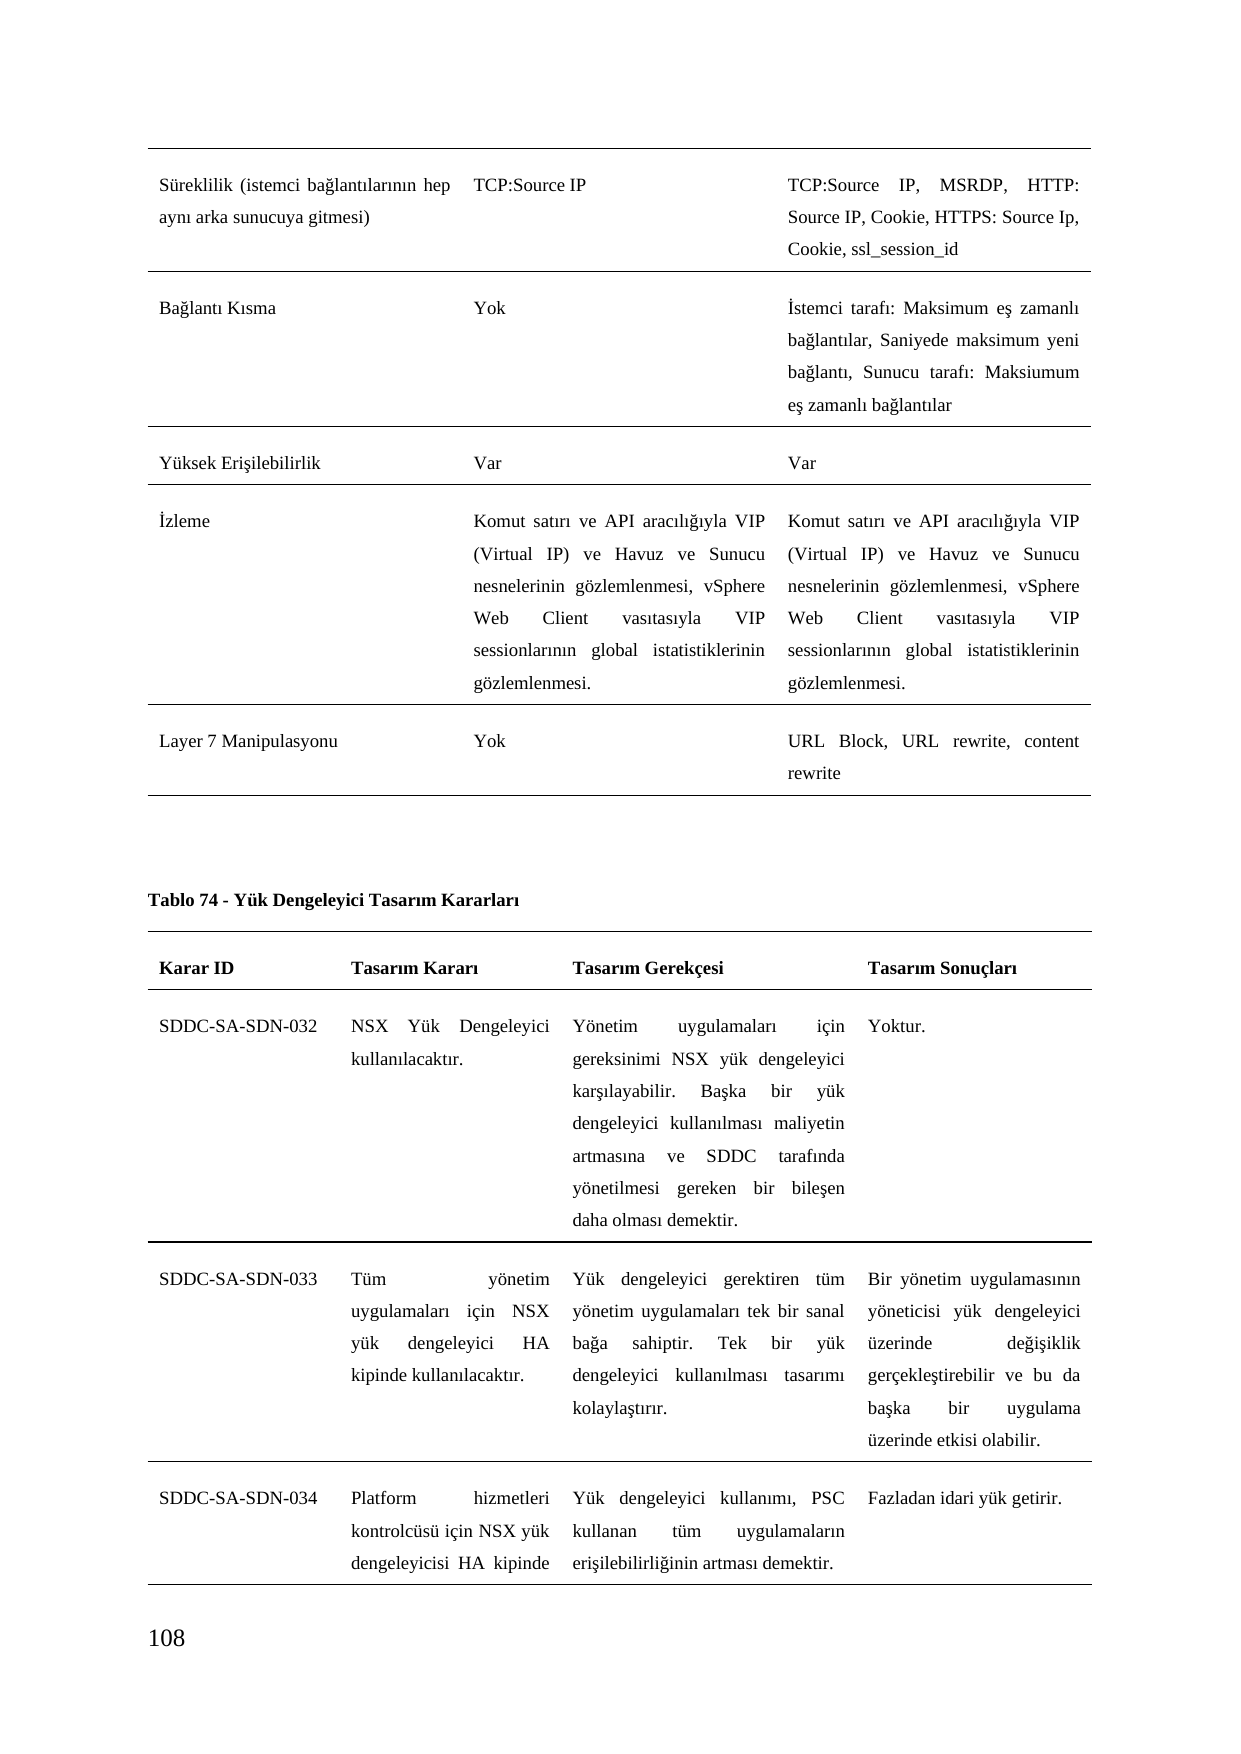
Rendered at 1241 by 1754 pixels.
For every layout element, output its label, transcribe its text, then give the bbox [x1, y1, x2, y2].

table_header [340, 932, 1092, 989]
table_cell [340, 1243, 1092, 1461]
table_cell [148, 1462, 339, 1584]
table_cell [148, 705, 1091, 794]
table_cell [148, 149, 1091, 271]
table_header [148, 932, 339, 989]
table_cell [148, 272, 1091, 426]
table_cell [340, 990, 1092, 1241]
text Tablo 74 - Yük Dengeleyici Tasarım Kararları [148, 889, 1093, 910]
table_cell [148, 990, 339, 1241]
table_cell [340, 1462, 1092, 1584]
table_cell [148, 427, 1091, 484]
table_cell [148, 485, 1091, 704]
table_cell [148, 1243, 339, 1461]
